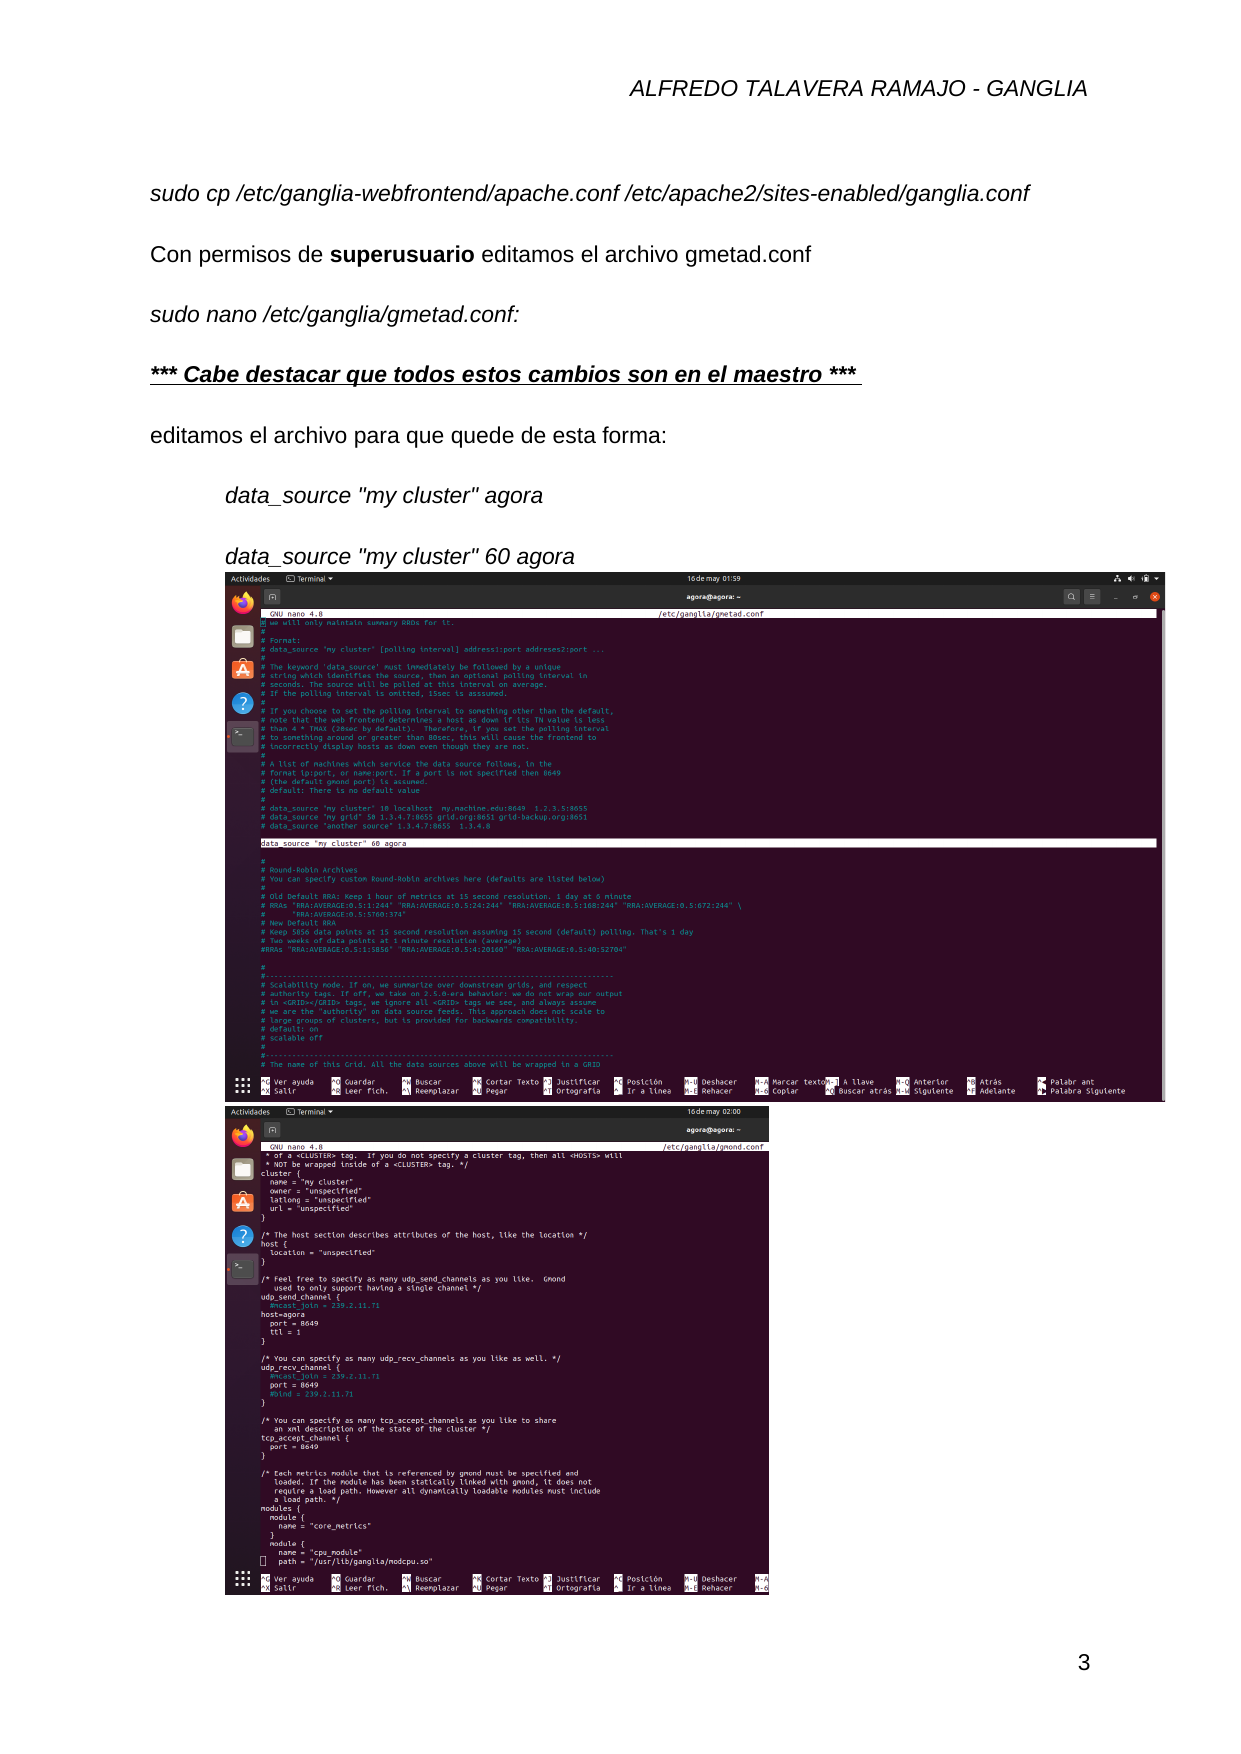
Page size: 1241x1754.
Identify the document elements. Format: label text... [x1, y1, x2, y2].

picture [225, 1106, 769, 1595]
text *** Cabe destacar que todos estos cambios son en el maestro *** [150, 361, 1090, 388]
text editamos el archivo para que quede de esta forma: [150, 422, 1090, 448]
text sudo nano /etc/ganglia/gmetad.conf: [150, 301, 1090, 327]
text data_source "my cluster" agora [225, 482, 1090, 509]
picture [225, 572, 1166, 1102]
text data_source "my cluster" 60 agora [225, 543, 1090, 569]
text sudo cp /etc/ganglia-webfrontend/apache.conf /etc/apache2/sites-enabled/ganglia.conf [150, 180, 1090, 207]
text Con permisos de superusuario editamos el archivo gmetad.conf [150, 241, 1090, 267]
